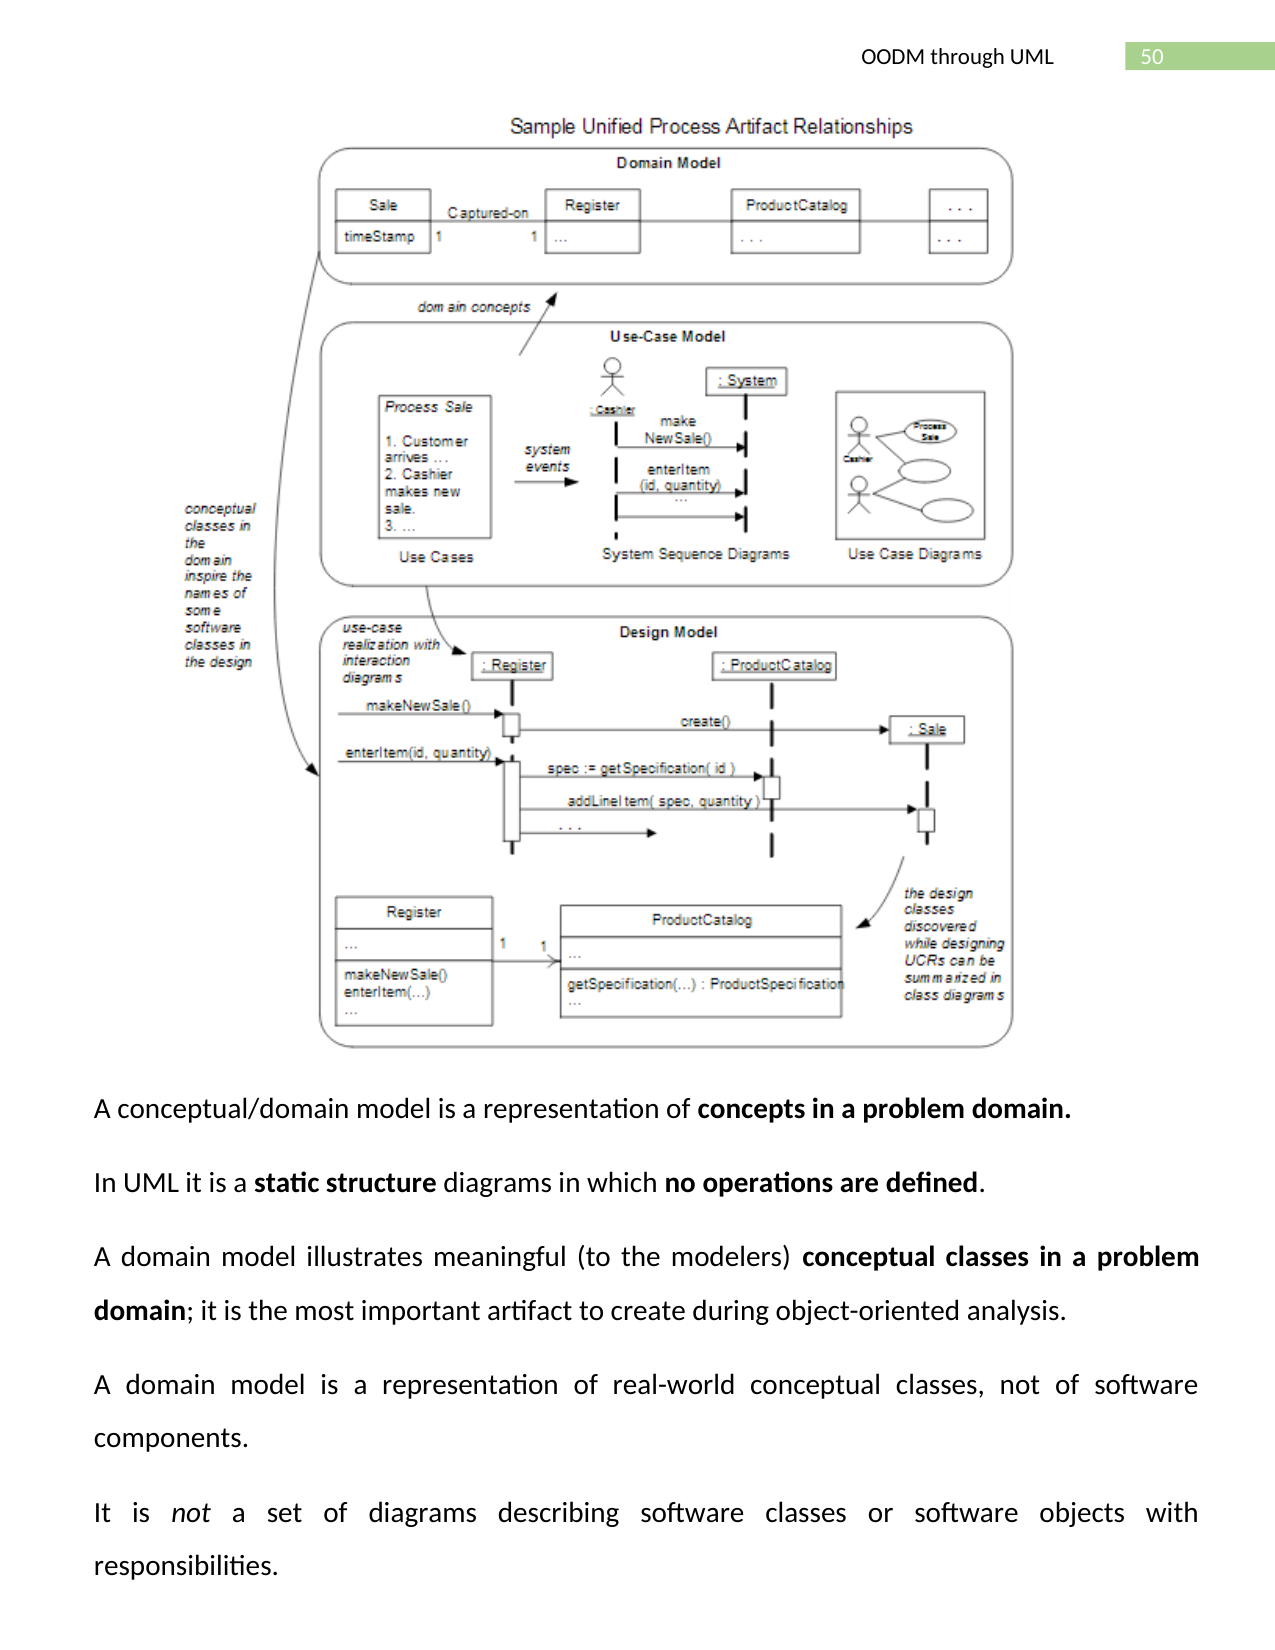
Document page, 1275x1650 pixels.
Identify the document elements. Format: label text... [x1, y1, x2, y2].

text A domain model illustrates meaningful (to the modelers) conceptual classes in a problem domain; it is the most important artifact to create during object-oriented analysis. [94, 1238, 1200, 1327]
text It is not a set of diagrams describing software classes or software objects with responsibilities. [94, 1494, 1200, 1583]
picture [177, 112, 1117, 1055]
text In UML it is a static structure diagrams in which no operations are defined. [94, 1164, 1200, 1199]
text A domain model is a representation of real-world conceptual classes, not of software components. [94, 1366, 1200, 1455]
text A conceptual/domain model is a representation of concepts in a problem domain. [94, 1090, 1200, 1125]
